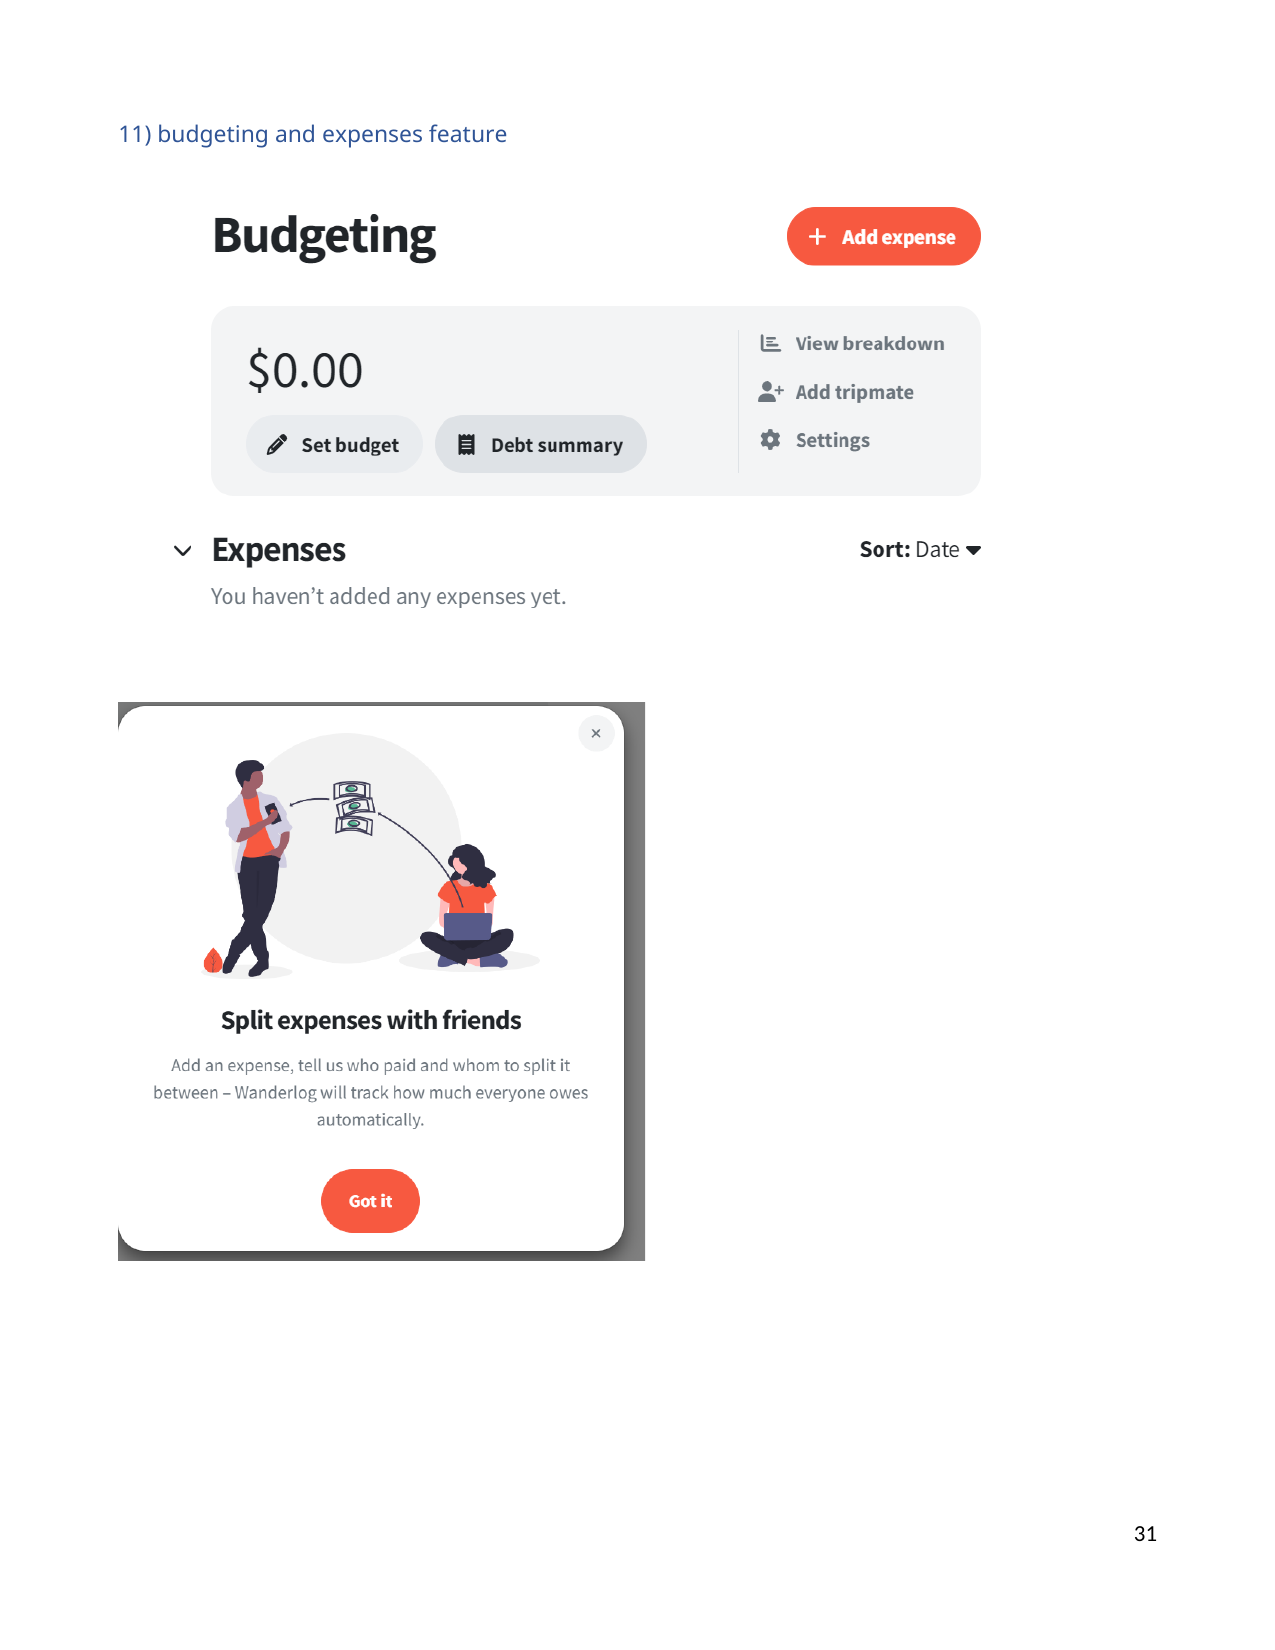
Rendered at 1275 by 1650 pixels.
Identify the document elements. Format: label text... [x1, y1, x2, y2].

picture [118, 151, 1094, 684]
picture [118, 702, 646, 1261]
subtitle 11) budgeting and expenses feature [118, 118, 1157, 149]
